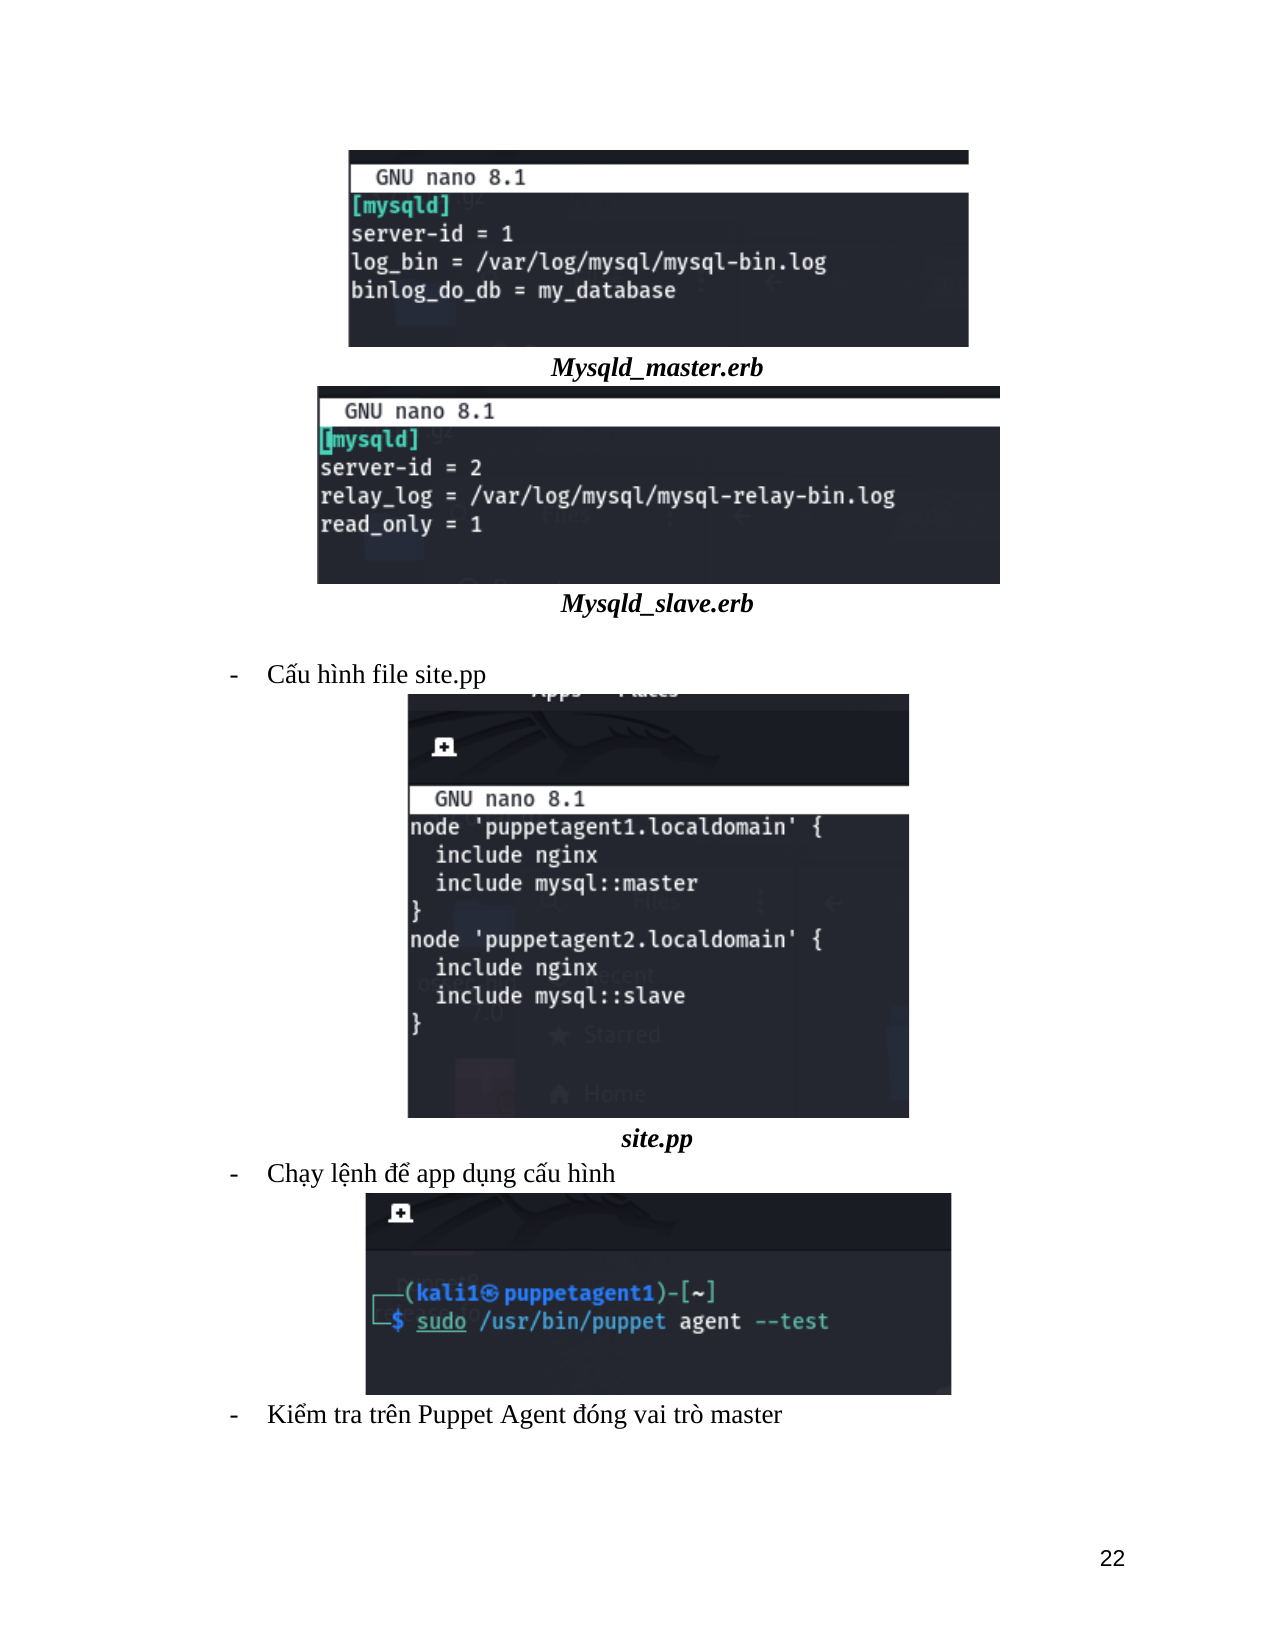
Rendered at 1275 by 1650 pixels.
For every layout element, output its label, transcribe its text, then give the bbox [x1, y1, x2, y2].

picture [348, 150, 969, 347]
list Chạy lệnh để app dụng cấu hình [229, 1157, 1125, 1188]
list Cấu hình file site.pp [229, 659, 1125, 690]
picture [407, 694, 910, 1118]
list Kiểm tra trên Puppet Agent đóng vai trò master [229, 1398, 1125, 1430]
text Mysqld_master.erb [192, 351, 1125, 382]
text site.pp [192, 1122, 1125, 1153]
text Mysqld_slave.erb [192, 587, 1125, 618]
picture [317, 386, 1000, 584]
picture [365, 1193, 952, 1395]
